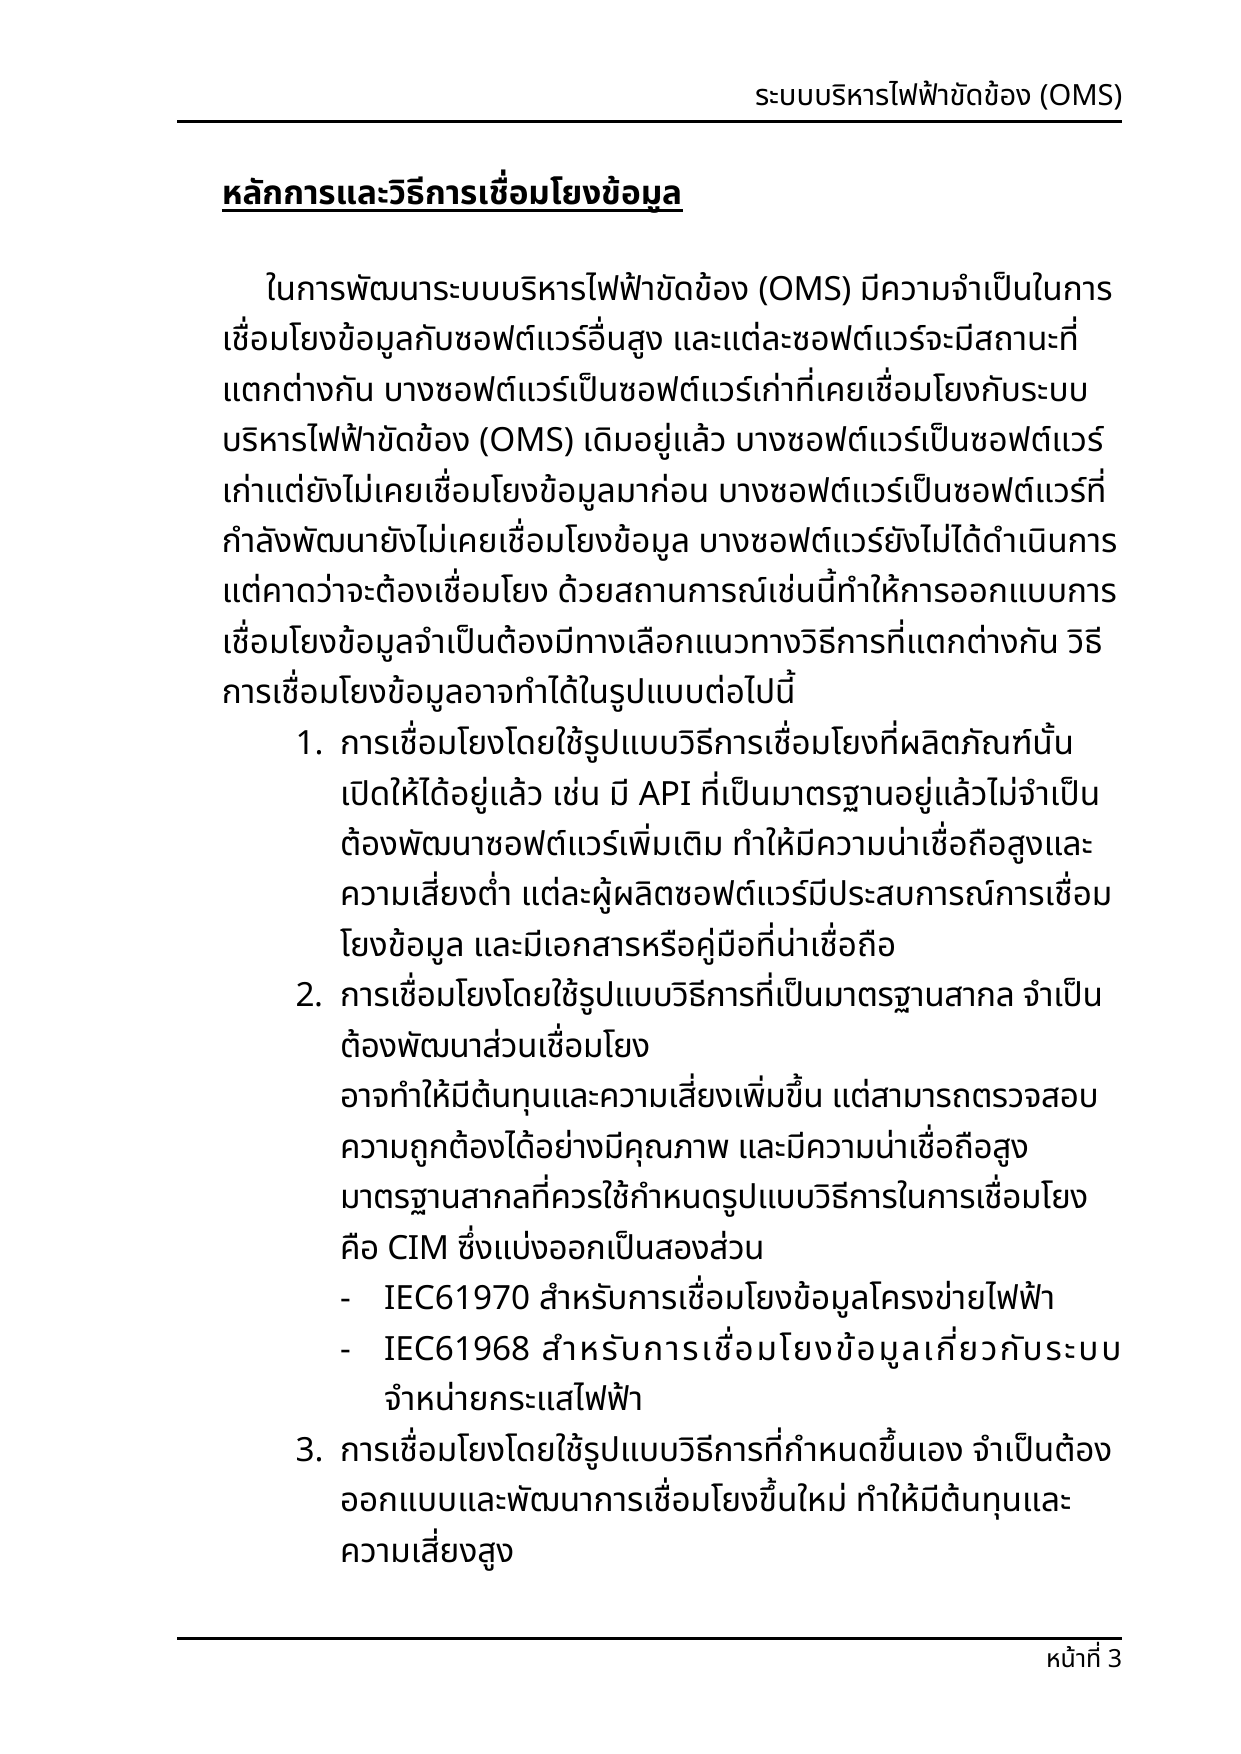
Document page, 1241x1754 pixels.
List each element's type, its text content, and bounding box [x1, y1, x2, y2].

list การเชื่อมโยงโดยใช้รูปแบบวิธีการที่กำหนดขึ้นเอง จำเป็นต้องออกแบบและพัฒนาการเชื่อมโยงขึ้นใหม่ ทำให้มีต้นทุนและความเสี่ยงสูง [295, 1426, 1122, 1577]
list IEC61968 สำหรับการเชื่อมโยงข้อมูลเกี่ยวกับระบบจำหน่ายกระแสไฟฟ้า [340, 1325, 1122, 1426]
text หลักการและวิธีการเชื่อมโยงข้อมูล [222, 169, 1122, 219]
text ในการพัฒนาระบบบริหารไฟฟ้าขัดข้อง (OMS) มีความจำเป็นในการเชื่อมโยงข้อมูลกับซอฟต์แวร์อื่นสูง และแต่ละซอฟต์แวร์จะมีสถานะที่แตกต่างกัน บางซอฟต์แวร์เป็นซอฟต์แวร์เก่าที่เคยเชื่อมโยงกับระบบบริหารไฟฟ้าขัดข้อง (OMS) เดิมอยู่แล้ว บางซอฟต์แวร์เป็นซอฟต์แวร์เก่าแต่ยังไม่เคยเชื่อมโยงข้อมูลมาก่อน บางซอฟต์แวร์เป็นซอฟต์แวร์ที่กำลังพัฒนายังไม่เคยเชื่อมโยงข้อมูล บางซอฟต์แวร์ยังไม่ได้ดำเนินการแต่คาดว่าจะต้องเชื่อมโยง ด้วยสถานการณ์เช่นนี้ทำให้การออกแบบการเชื่อมโยงข้อมูลจำเป็นต้องมีทางเลือกแนวทางวิธีการที่แตกต่างกัน วิธีการเชื่อมโยงข้อมูลอาจทำได้ในรูปแบบต่อไปนี้ [222, 264, 1122, 719]
list การเชื่อมโยงโดยใช้รูปแบบวิธีการเชื่อมโยงที่ผลิตภัณฑ์นั้นเปิดให้ได้อยู่แล้ว เช่น มี API ที่เป็นมาตรฐานอยู่แล้วไม่จำเป็นต้องพัฒนาซอฟต์แวร์เพิ่มเติม ทำให้มีความน่าเชื่อถือสูงและความเสี่ยงต่ำ แต่ละผู้ผลิตซอฟต์แวร์มีประสบการณ์การเชื่อมโยงข้อมูล และมีเอกสารหรือคู่มือที่น่าเชื่อถือ [295, 719, 1122, 971]
list การเชื่อมโยงโดยใช้รูปแบบวิธีการที่เป็นมาตรฐานสากล จำเป็นต้องพัฒนาส่วนเชื่อมโยง อาจทำให้มีต้นทุนและความเสี่ยงเพิ่มขึ้น แต่สามารถตรวจสอบความถูกต้องได้อย่างมีคุณภาพ และมีความน่าเชื่อถือสูง มาตรฐานสากลที่ควรใช้กำหนดรูปแบบวิธีการในการเชื่อมโยงคือ CIM ซึ่งแบ่งออกเป็นสองส่วน [295, 971, 1122, 1274]
list IEC61970 สำหรับการเชื่อมโยงข้อมูลโครงข่ายไฟฟ้า [340, 1274, 1122, 1325]
